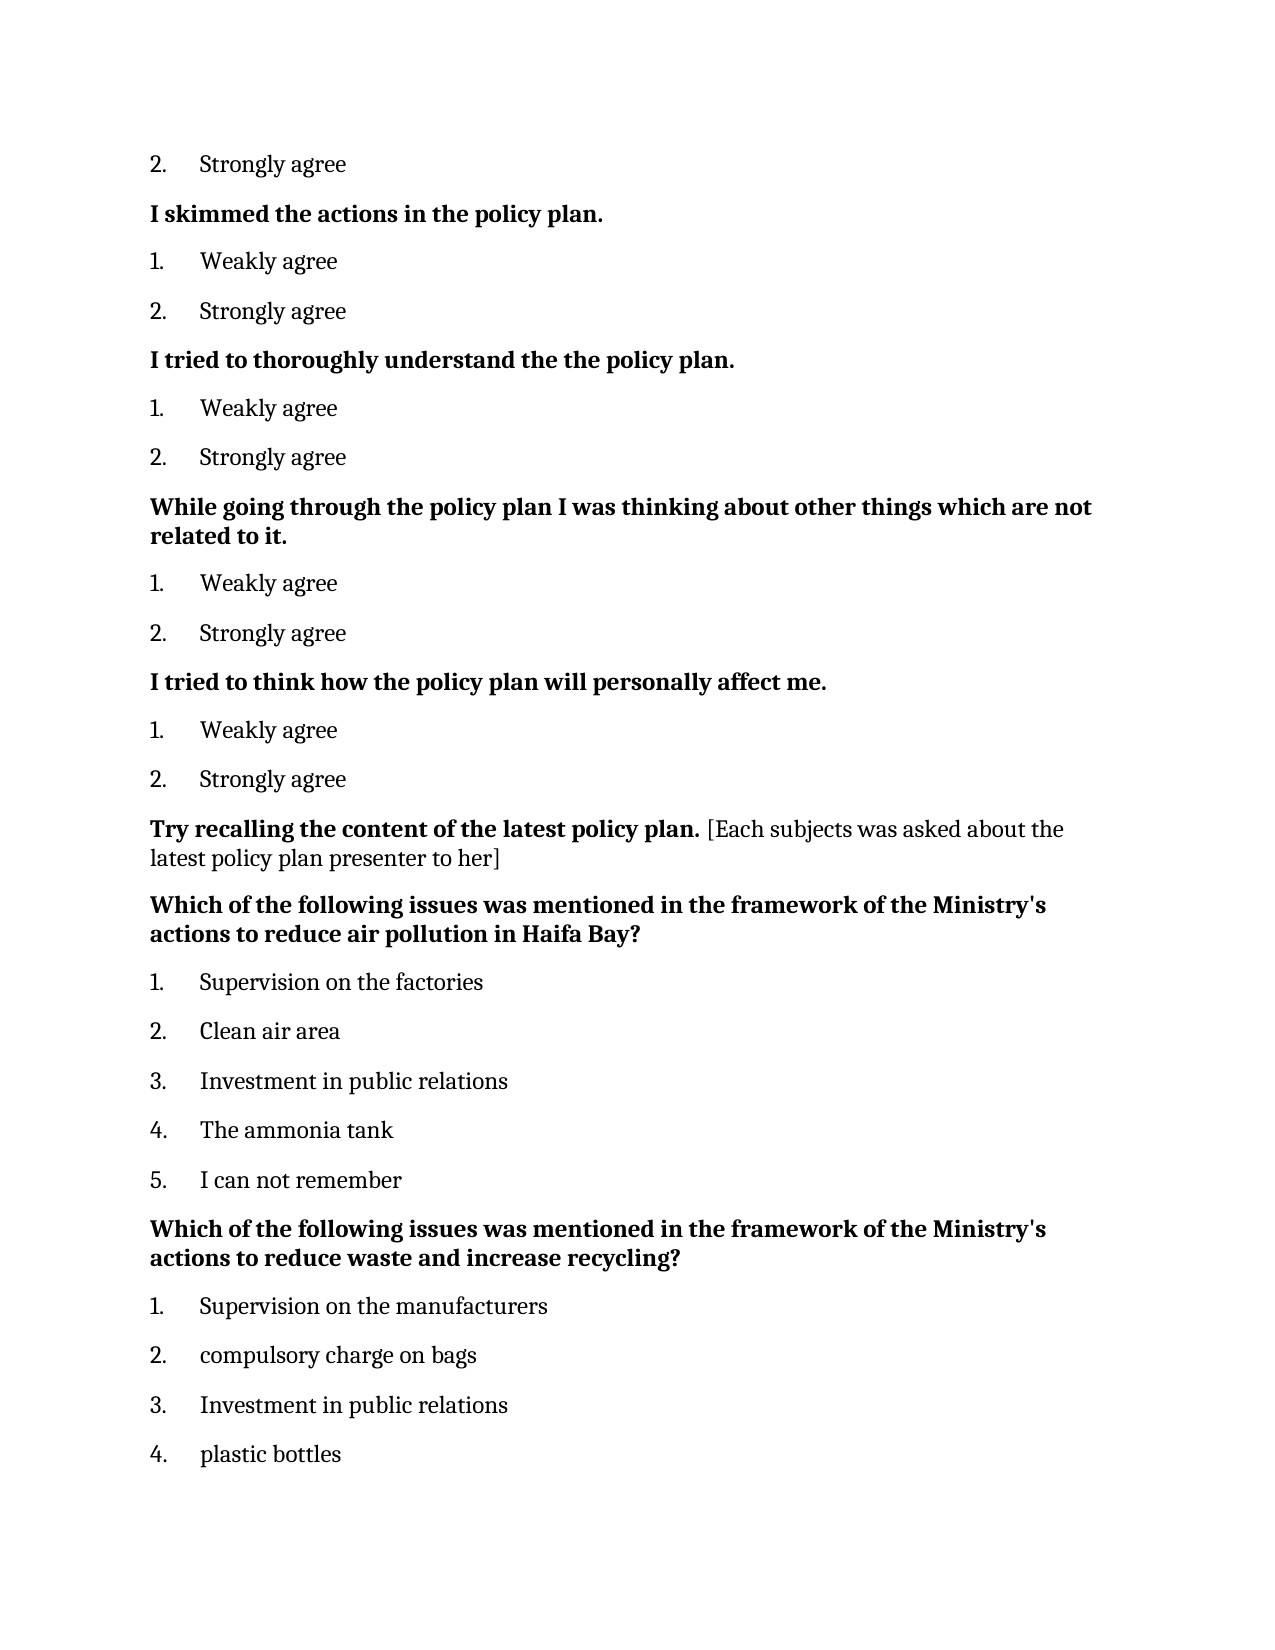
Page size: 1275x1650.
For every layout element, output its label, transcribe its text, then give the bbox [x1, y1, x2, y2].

list Strongly agree [150, 150, 1125, 179]
list Strongly agree [150, 619, 1125, 647]
list Weakly agree [150, 716, 1125, 744]
text Which of the following issues was mentioned in the framework of the Ministry's actions to reduce air pollution in Haifa Bay? [150, 891, 1125, 949]
list Weakly agree [150, 569, 1125, 598]
list Strongly agree [150, 297, 1125, 325]
list Supervision on the manufacturers [150, 1292, 1125, 1320]
list The ammonia tank [150, 1116, 1125, 1145]
text Which of the following issues was mentioned in the framework of the Ministry's actions to reduce waste and increase recycling? [150, 1215, 1125, 1273]
list Clean air area [150, 1017, 1125, 1046]
list Weakly agree [150, 247, 1125, 276]
list plastic bottles [150, 1440, 1125, 1469]
text I tried to thoroughly understand the the policy plan. [150, 346, 1125, 375]
list Investment in public relations [150, 1067, 1125, 1095]
text While going through the policy plan I was thinking about other things which are not related to it. [150, 493, 1125, 550]
list Investment in public relations [150, 1391, 1125, 1419]
text I skimmed the actions in the policy plan. [150, 199, 1125, 228]
list Strongly agree [150, 765, 1125, 794]
list Supervision on the factories [150, 967, 1125, 996]
list Weakly agree [150, 394, 1125, 422]
text I tried to think how the policy plan will personally affect me. [150, 668, 1125, 697]
list Strongly agree [150, 443, 1125, 472]
list I can not remember [150, 1166, 1125, 1194]
text Try recalling the content of the latest policy plan. [Each subjects was asked about the latest policy plan presenter to her] [150, 815, 1125, 872]
list compulsory charge on bags [150, 1341, 1125, 1370]
